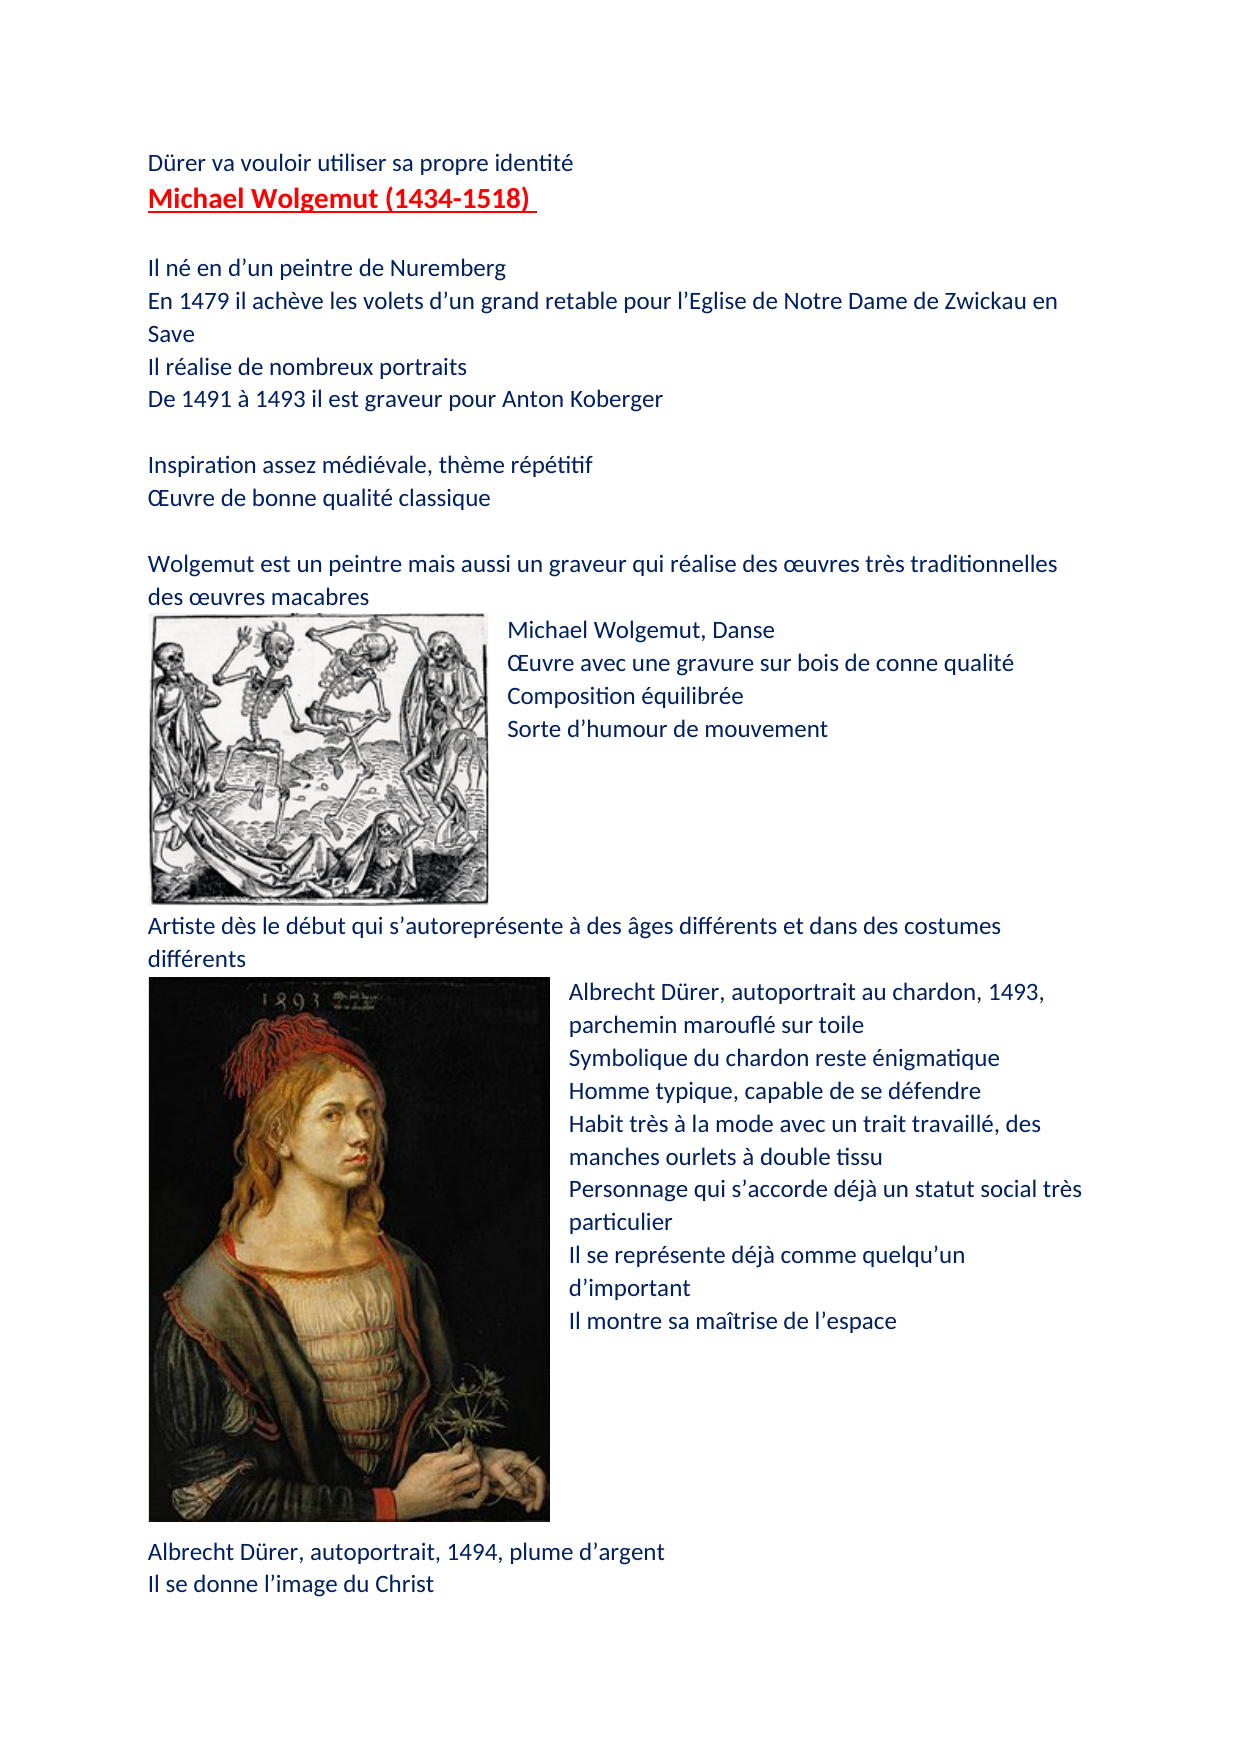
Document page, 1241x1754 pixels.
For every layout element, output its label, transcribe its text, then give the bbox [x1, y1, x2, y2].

text De 1491 à 1493 il est graveur pour Anton Koberger [148, 383, 1093, 414]
text Dürer va vouloir utiliser sa propre identité [148, 148, 1093, 178]
text Personnage qui s’accorde déjà un statut social très particulier [550, 1173, 1093, 1237]
picture [147, 613, 489, 905]
text Habit très à la mode avec un trait travaillé, des manches ourlets à double tissu [550, 1108, 1093, 1171]
text Sorte d’humour de mouvement [489, 713, 1093, 743]
text Wolgemut est un peintre mais aussi un graveur qui réalise des œuvres très traditionnelles des œuvres macabres [148, 548, 1093, 612]
text Symbolique du chardon reste énigmatique [550, 1042, 1093, 1072]
text Il se donne l’image du Christ [148, 1568, 1093, 1599]
text Albrecht Dürer, autoportrait au chardon, 1493, parchemin marouflé sur toile [148, 976, 1093, 1039]
text Il montre sa maîtrise de l’espace [550, 1305, 1093, 1336]
text Michael Wolgemut, Danse [489, 614, 1093, 644]
text Inspiration assez médiévale, thème répétitif [148, 449, 1093, 480]
text Michael Wolgemut (1434-1518) [148, 181, 1093, 216]
picture [146, 977, 550, 1519]
text Œuvre avec une gravure sur bois de conne qualité [489, 647, 1093, 677]
text Homme typique, capable de se défendre [550, 1075, 1093, 1105]
text Artiste dès le début qui s’autoreprésente à des âges différents et dans des costumes différents [148, 910, 1093, 974]
text Il né en d’un peintre de Nuremberg [148, 252, 1093, 282]
text Il se représente déjà comme quelqu’un d’important [550, 1239, 1093, 1303]
text Albrecht Dürer, autoportrait, 1494, plume d’argent [148, 1536, 1093, 1566]
text Composition équilibrée [489, 680, 1093, 710]
text Il réalise de nombreux portraits [148, 351, 1093, 381]
text En 1479 il achève les volets d’un grand retable pour l’Eglise de Notre Dame de Zwickau en Save [148, 285, 1093, 348]
text Œuvre de bonne qualité classique [148, 482, 1093, 513]
